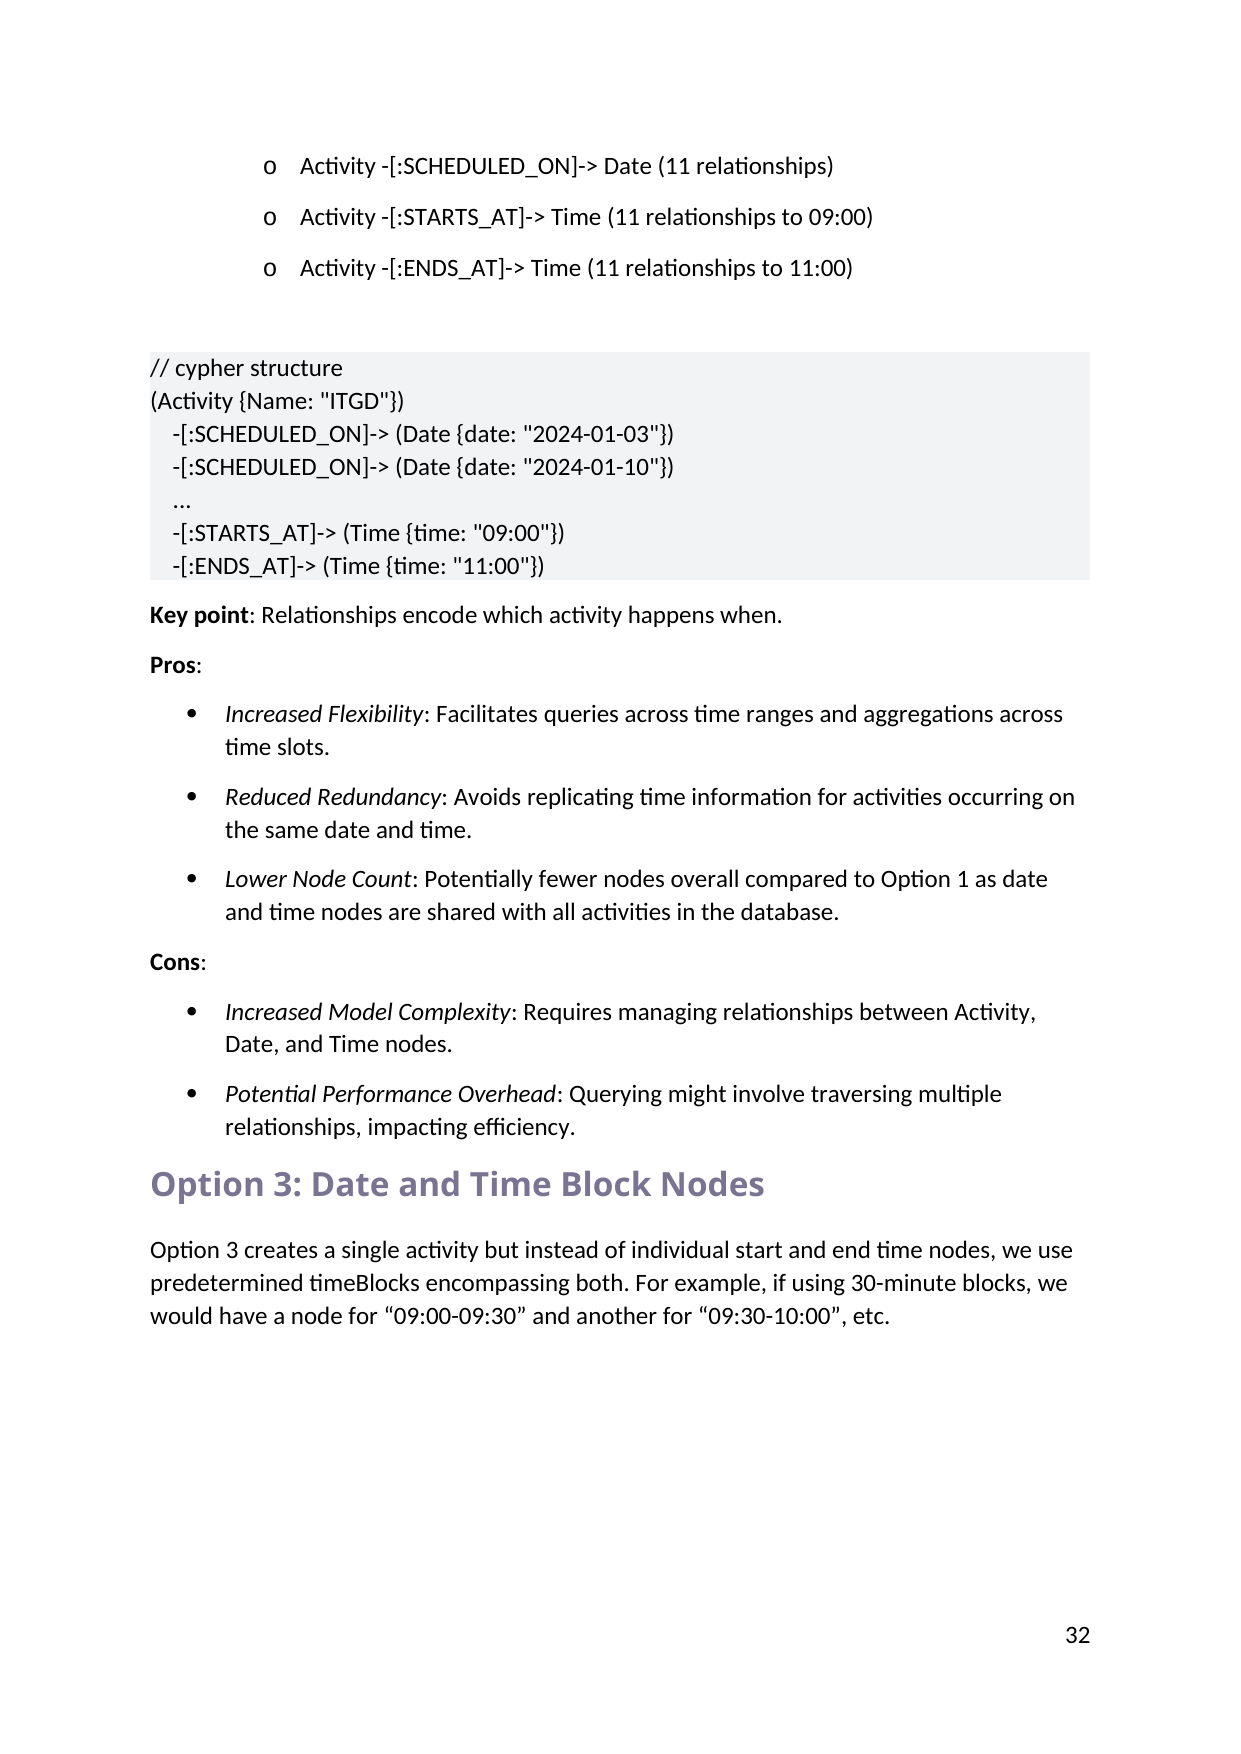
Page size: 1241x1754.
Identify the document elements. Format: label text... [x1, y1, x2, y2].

list Activity -[:ENDS_AT]-> Time (11 relationships to 11:00) [262, 252, 1090, 284]
list Lower Node Count: Potentially fewer nodes overall compared to Option 1 as date and time nodes are shared with all activities in the database. [187, 864, 1090, 927]
text Pros: [150, 649, 1090, 679]
text Cons: [150, 946, 1090, 977]
list Reduced Redundancy: Avoids replicating time information for activities occurring on the same date and time. [187, 781, 1090, 844]
text Key point: Relationships encode which activity happens when. [150, 599, 1090, 630]
subtitle Option 3: Date and Time Block Nodes [150, 1161, 1090, 1206]
list Potential Performance Overhead: Querying might involve traversing multiple relationships, impacting efficiency. [187, 1078, 1090, 1142]
text Option 3 creates a single activity but instead of individual start and end time nodes, we use predetermined timeBlocks encompassing both. For example, if using 30-minute blocks, we would have a node for “09:00-09:30” and another for “09:30-10:00”, etc. [150, 1235, 1090, 1331]
list Increased Model Complexity: Requires managing relationships between Activity, Date, and Time nodes. [187, 996, 1090, 1059]
text // cypher structure (Activity {Name: "ITGD"}) -[:SCHEDULED_ON]-> (Date {date: "2024-01-03"}) -[:SCHEDULED_ON]-> (Date {date: "2024-01-10"}) ... -[:STARTS_AT]-> (Time {time: "09:00"}) -[:ENDS_AT]-> (Time {time: "11:00"}) [150, 352, 1090, 580]
list Activity -[:SCHEDULED_ON]-> Date (11 relationships) [262, 150, 1090, 182]
list Activity -[:STARTS_AT]-> Time (11 relationships to 09:00) [262, 201, 1090, 233]
list Increased Flexibility: Facilitates queries across time ranges and aggregations across time slots. [187, 699, 1090, 762]
